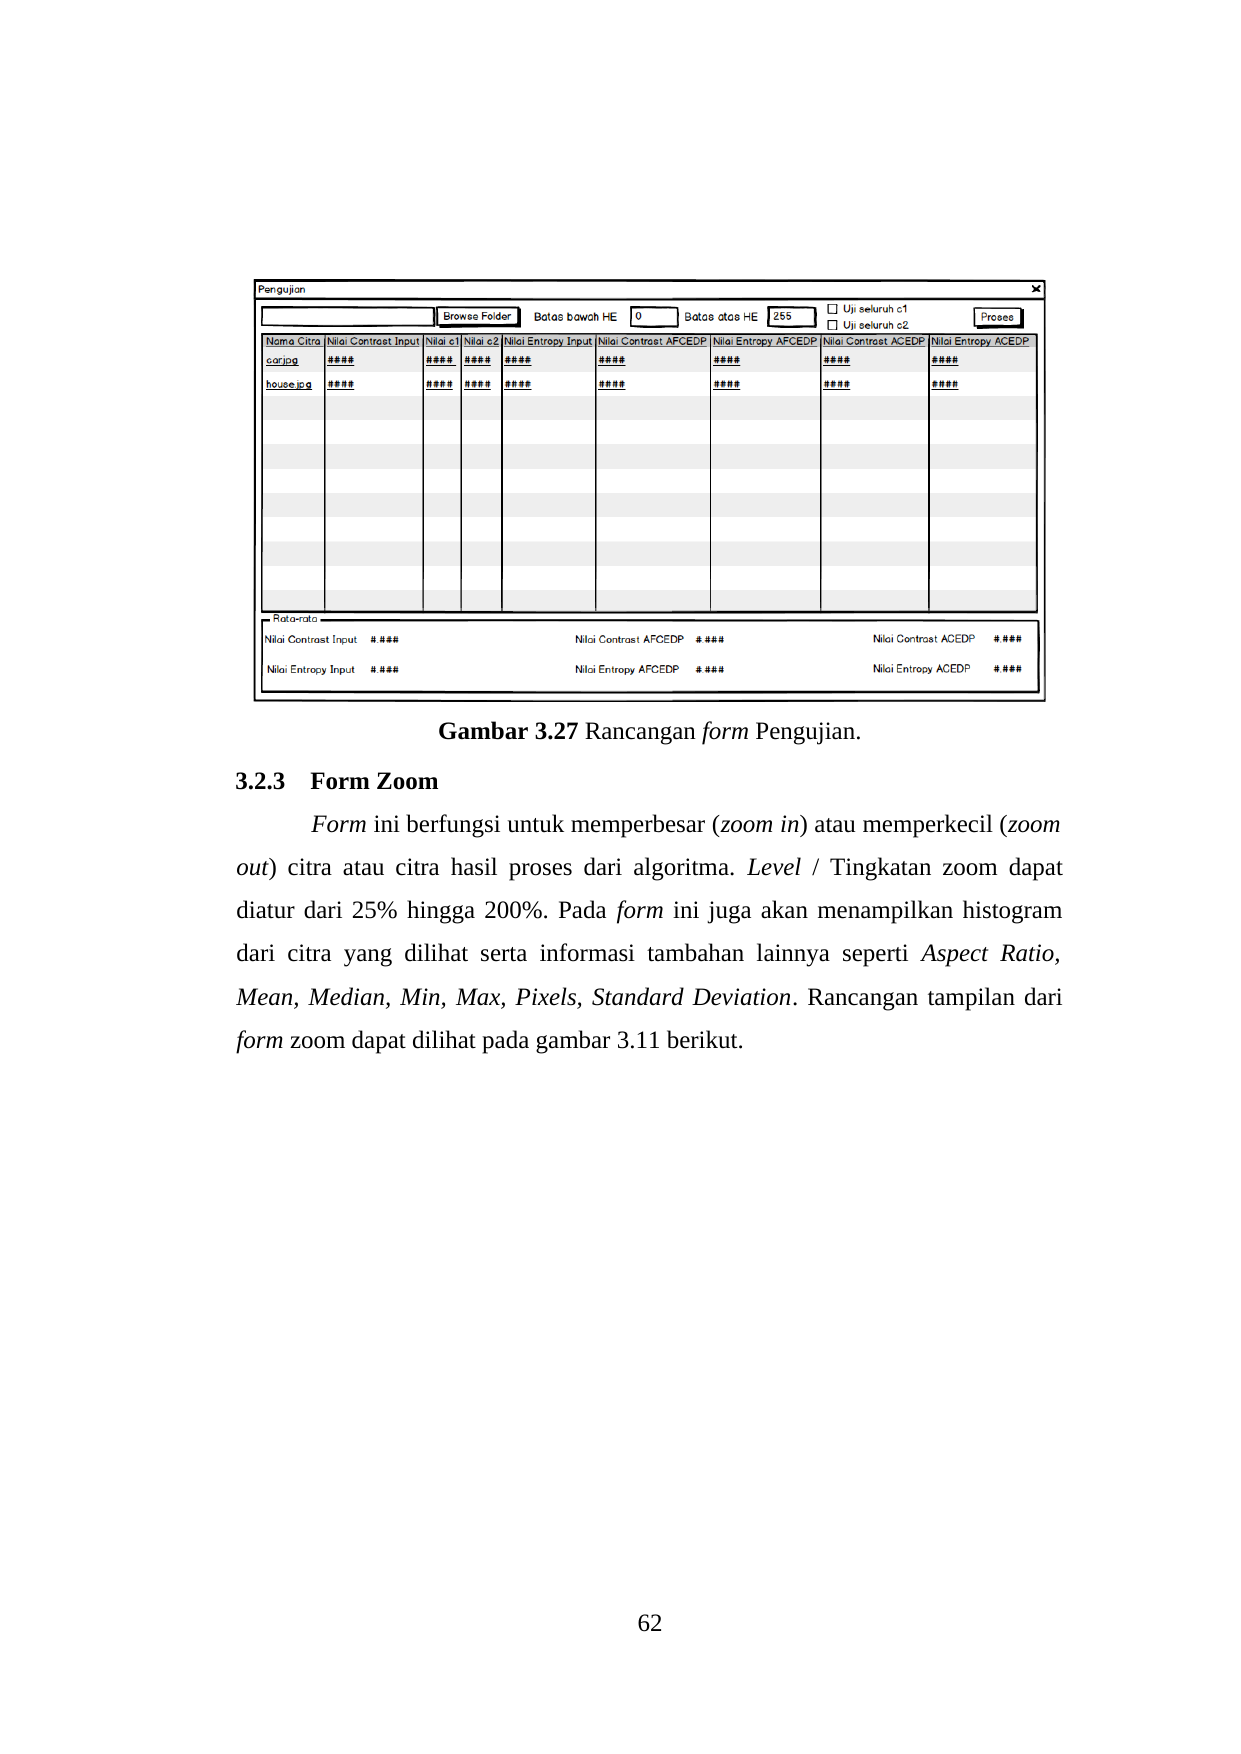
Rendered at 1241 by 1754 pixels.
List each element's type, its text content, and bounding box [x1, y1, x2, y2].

text Form ini berfungsi untuk memperbesar (zoom in) atau memperkecil (zoom out) citra atau citra hasil proses dari algoritma. Level / Tingkatan zoom dapat diatur dari 25% hingga 200%. Pada form ini juga akan menampilkan histogram dari citra yang dilihat serta informasi tambahan lainnya seperti Aspect Ratio, Mean, Median, Min, Max, Pixels, Standard Deviation. Rancangan tampilan dari form zoom dapat dilihat pada gambar 3.11 berikut. [236, 809, 1063, 1053]
picture [253, 279, 1046, 702]
subtitle Form Zoom [235, 766, 1063, 795]
